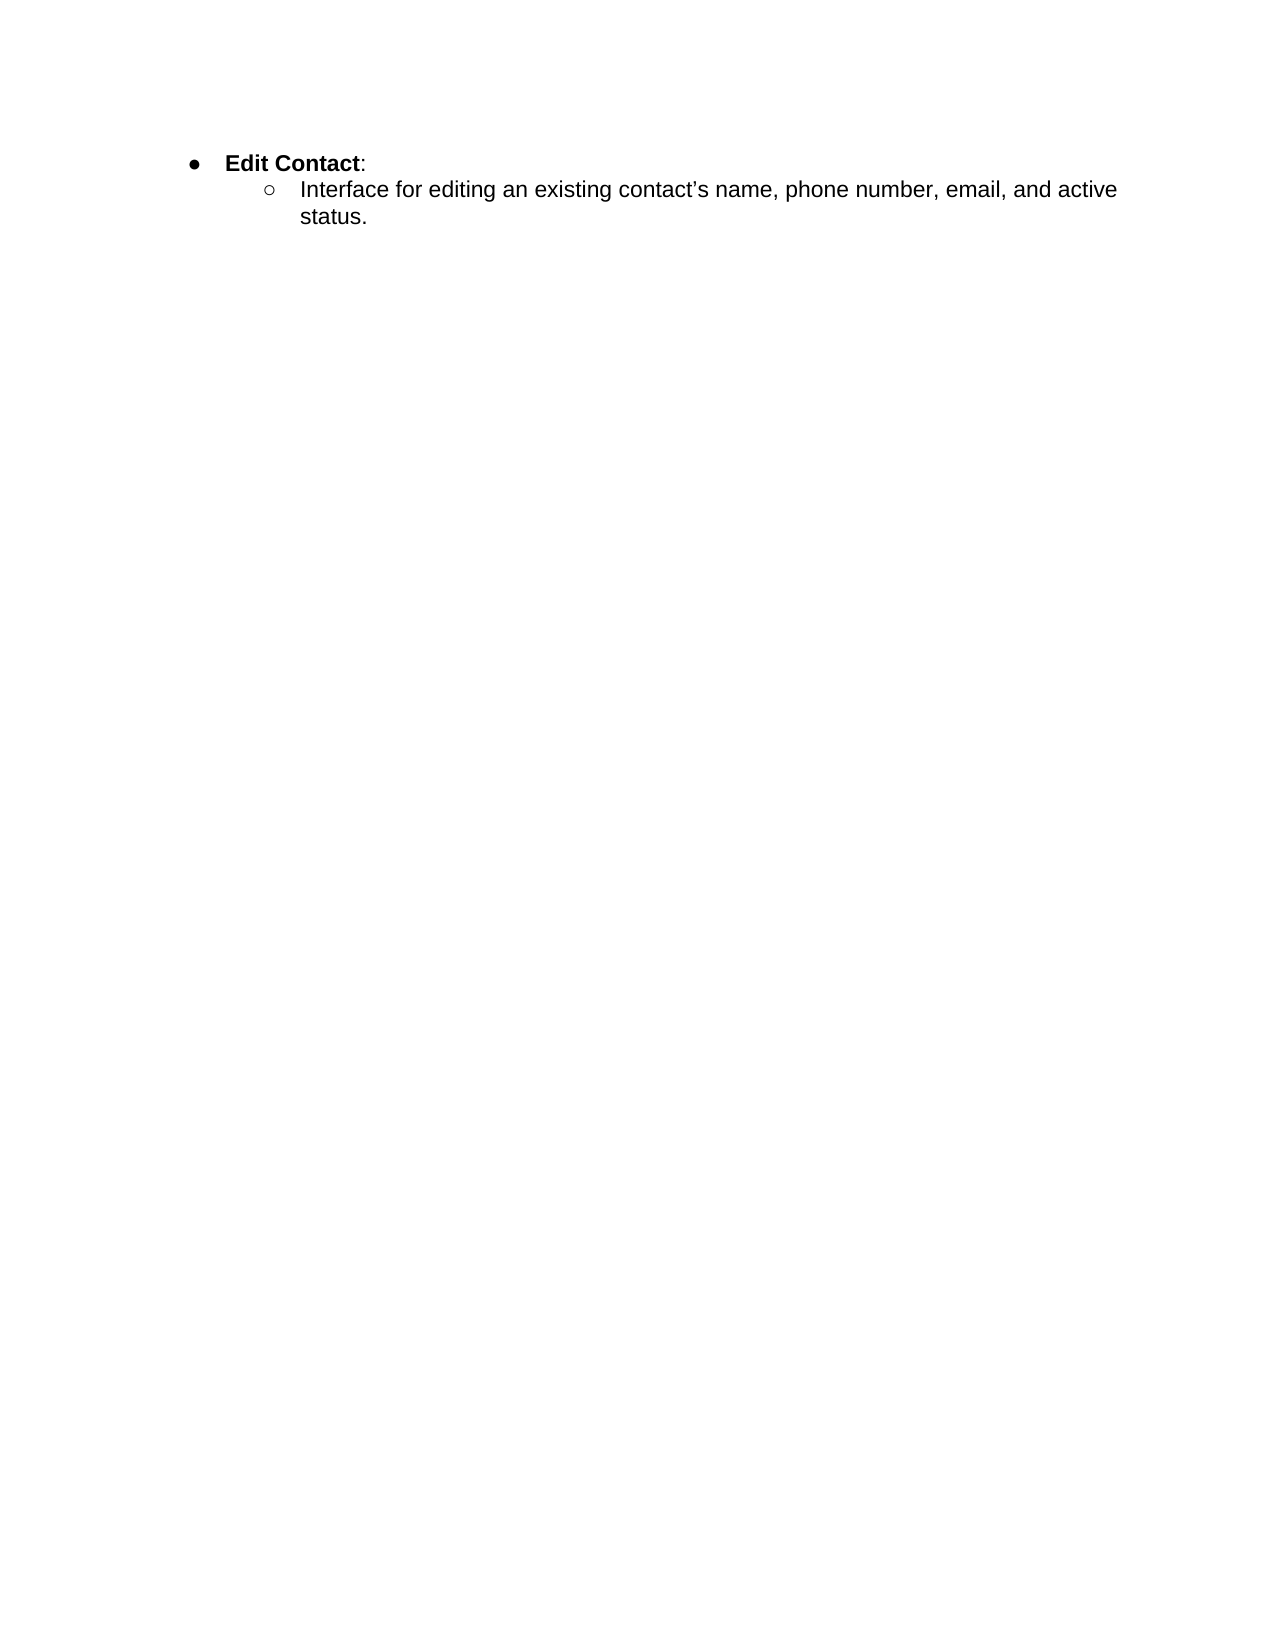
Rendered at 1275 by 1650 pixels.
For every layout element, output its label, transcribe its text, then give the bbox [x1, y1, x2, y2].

list Edit Contact: [187, 150, 1125, 176]
list Interface for editing an existing contact’s name, phone number, email, and active status. [262, 176, 1125, 229]
